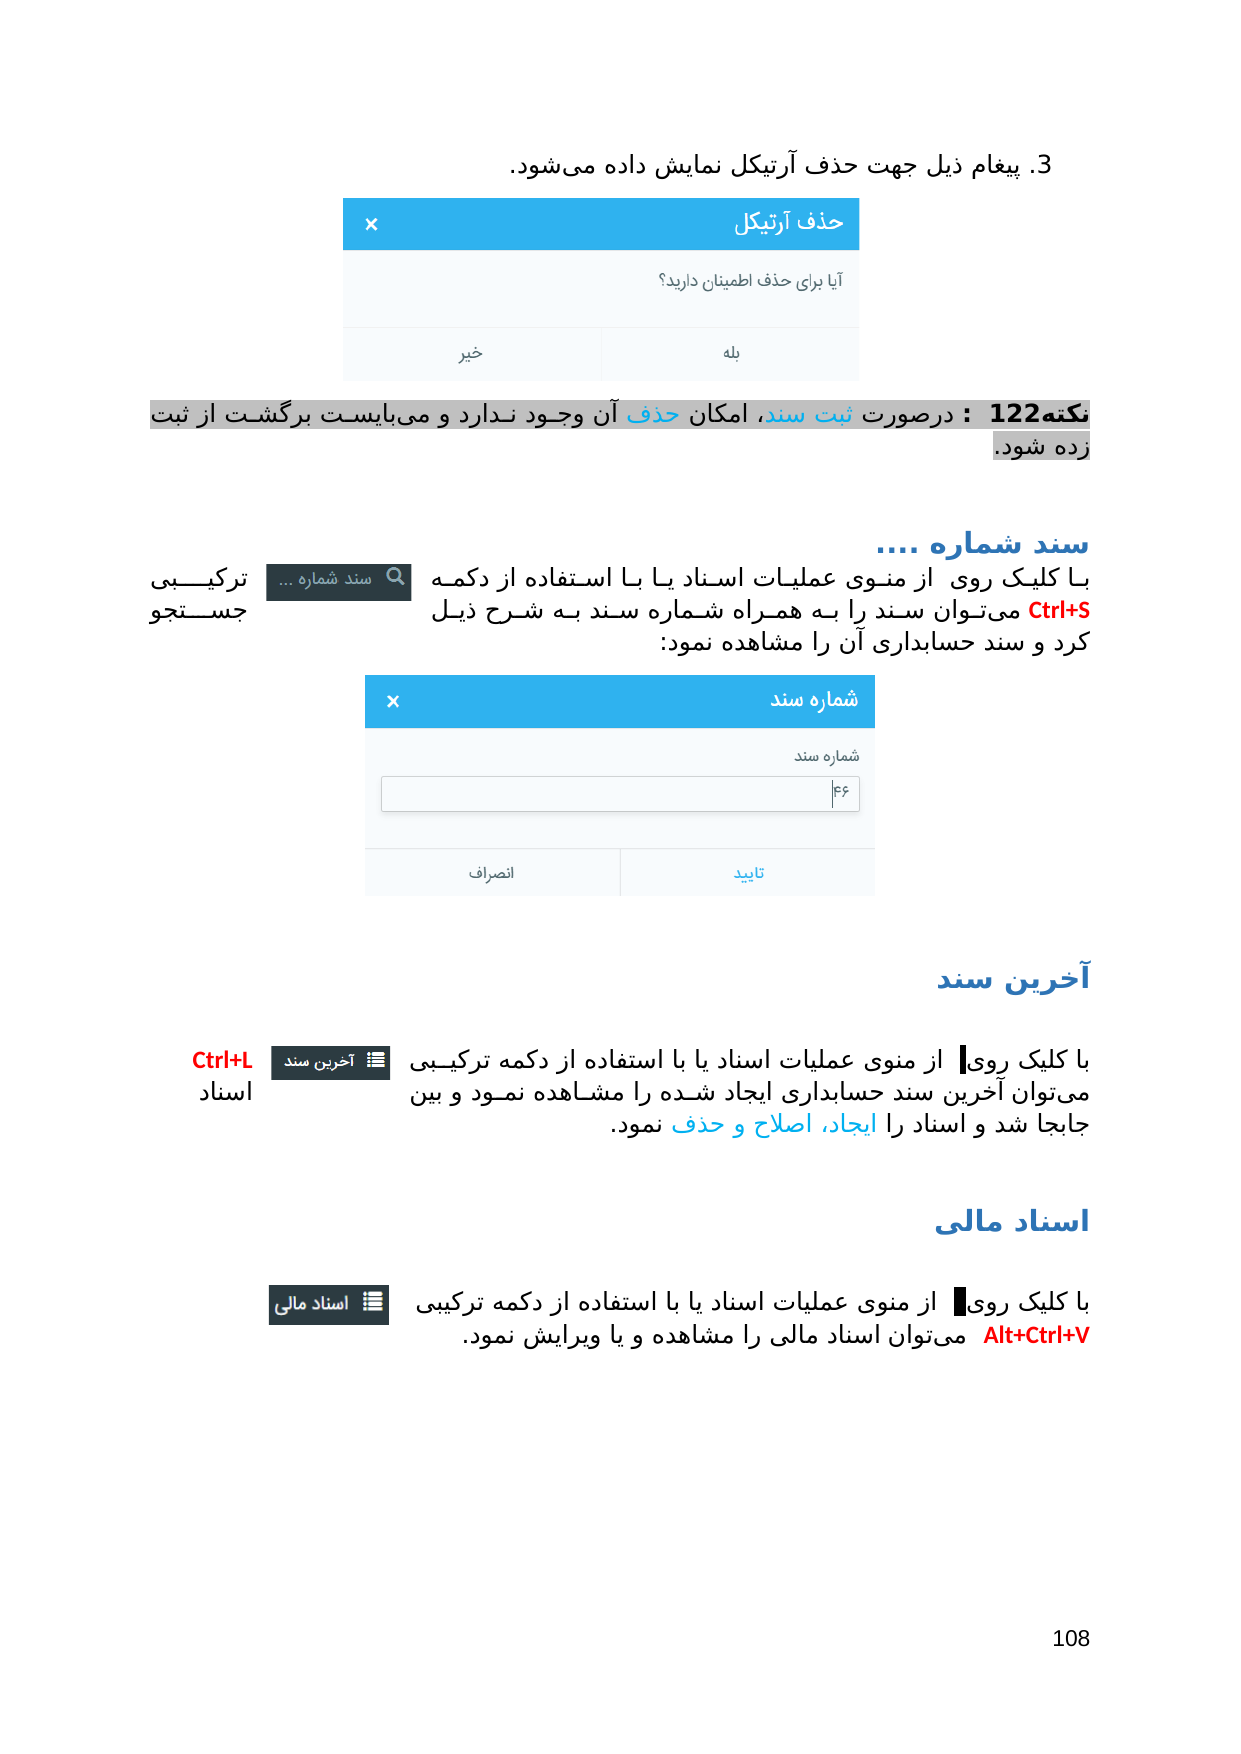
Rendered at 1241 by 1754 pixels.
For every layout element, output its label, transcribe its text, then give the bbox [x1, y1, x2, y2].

picture [271, 1046, 391, 1080]
picture [365, 675, 875, 896]
subtitle سند شماره .... [150, 526, 1090, 560]
picture [343, 198, 860, 381]
text 3. پیغام ذیل جهت حذف آرتیکل نمایش داده می‌‌شود. [150, 150, 1053, 179]
subtitle اسناد مالی [150, 1204, 1090, 1238]
text با کلیک روی از منوی عملیات اسناد یا با استفاده از دکمه ترکیبی Alt+Ctrl+V می‌‌توان اسناد مالی را مشاهده و یا ویرایش نمود. [150, 1287, 1090, 1349]
picture [266, 564, 412, 601]
text نکته122 : درصورت ثبت سند، امکان حذف آن وجود ندارد و می‌‌بایست برگشت از ثبت زده شود. [150, 429, 1090, 460]
text با کلیک روی از منوی عملیات اسناد یا با استفاده از دکمه ترکیبی Ctrl+S می‌‌توان سند را به همراه شماره سند به شرح ذیل جستجو کرد و سند حسابداری آن را مشاهده نمود: [150, 563, 1090, 656]
subtitle آخرین سند [150, 961, 1090, 995]
picture [268, 1285, 389, 1325]
text با کلیک روی از منوی عملیات اسناد یا با استفاده از دکمه ترکیبی Ctrl+L می‌‌توان آخرین سند حسابداری ایجاد شده را مشاهده نمود و بین اسناد جابجا شد و اسناد را ایجاد، اصلاح و حذف نمود. [150, 1044, 1090, 1138]
